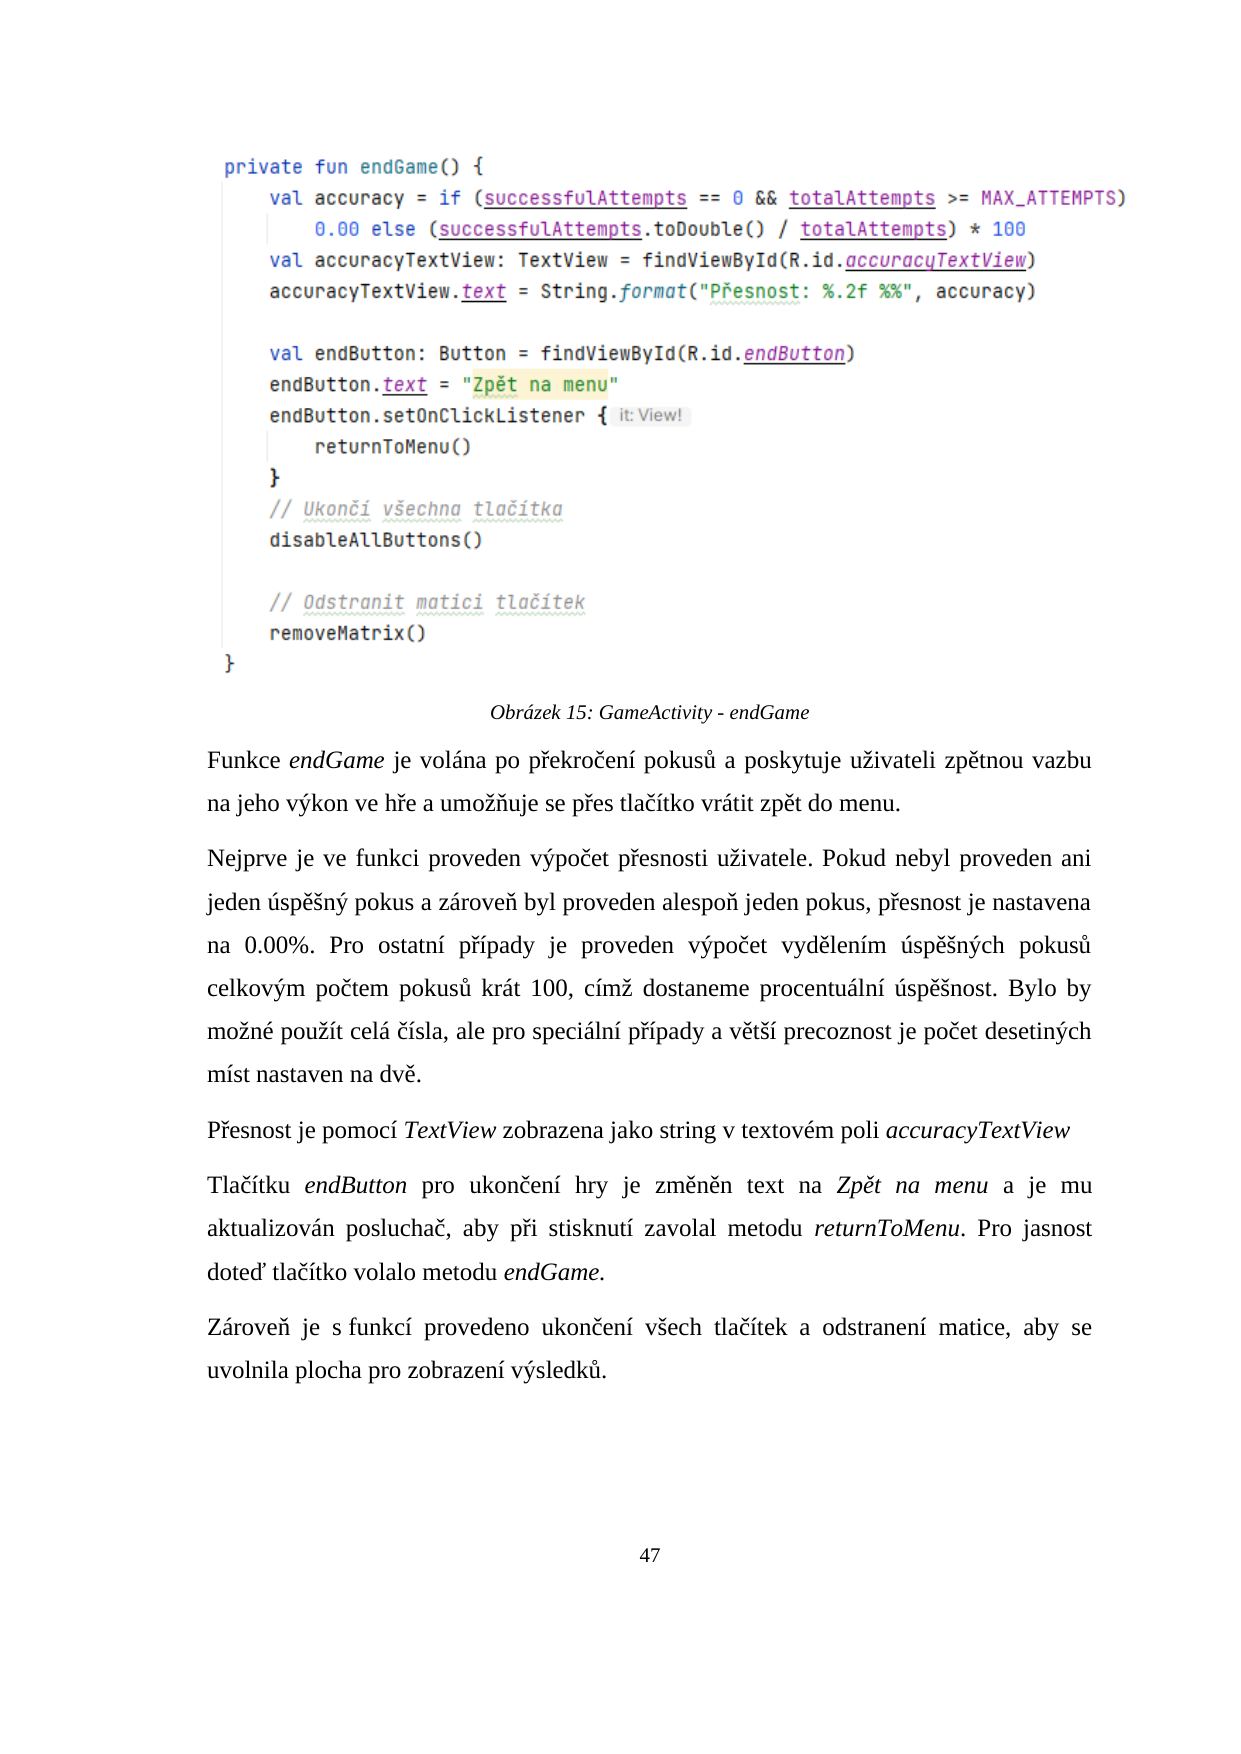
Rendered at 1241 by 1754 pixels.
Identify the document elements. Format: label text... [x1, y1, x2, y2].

text Obrázek 15: GameActivity - endGame [207, 700, 1092, 724]
text Zároveň je s funkcí provedeno ukončení všech tlačítek a odstranení matice, aby se uvolnila plocha pro zobrazení výsledků. [207, 1312, 1092, 1384]
text Přesnost je pomocí TextView zobrazena jako string v textovém poli accuracyTextView [207, 1115, 1092, 1143]
text Funkce endGame je volána po překročení pokusů a poskytuje uživateli zpětnou vazbu na jeho výkon ve hře a umožňuje se přes tlačítko vrátit zpět do menu. [207, 745, 1092, 817]
text Tlačítku endButton pro ukončení hry je změněn text na Zpět na menu a je mu aktualizován posluchač, aby při stisknutí zavolal metodu returnToMenu. Pro jasnost doteď tlačítko volalo metodu endGame. [207, 1170, 1092, 1285]
picture [206, 147, 1152, 684]
text Nejprve je ve funkci proveden výpočet přesnosti uživatele. Pokud nebyl proveden ani jeden úspěšný pokus a zároveň byl proveden alespoň jeden pokus, přesnost je nastavena na 0.00%. Pro ostatní případy je proveden výpočet vydělením úspěšných pokusů celkovým počtem pokusů krát 100, címž dostaneme procentuální úspěšnost. Bylo by možné použít celá čísla, ale pro speciální případy a větší precoznost je počet desetiných míst nastaven na dvě. [207, 843, 1092, 1088]
